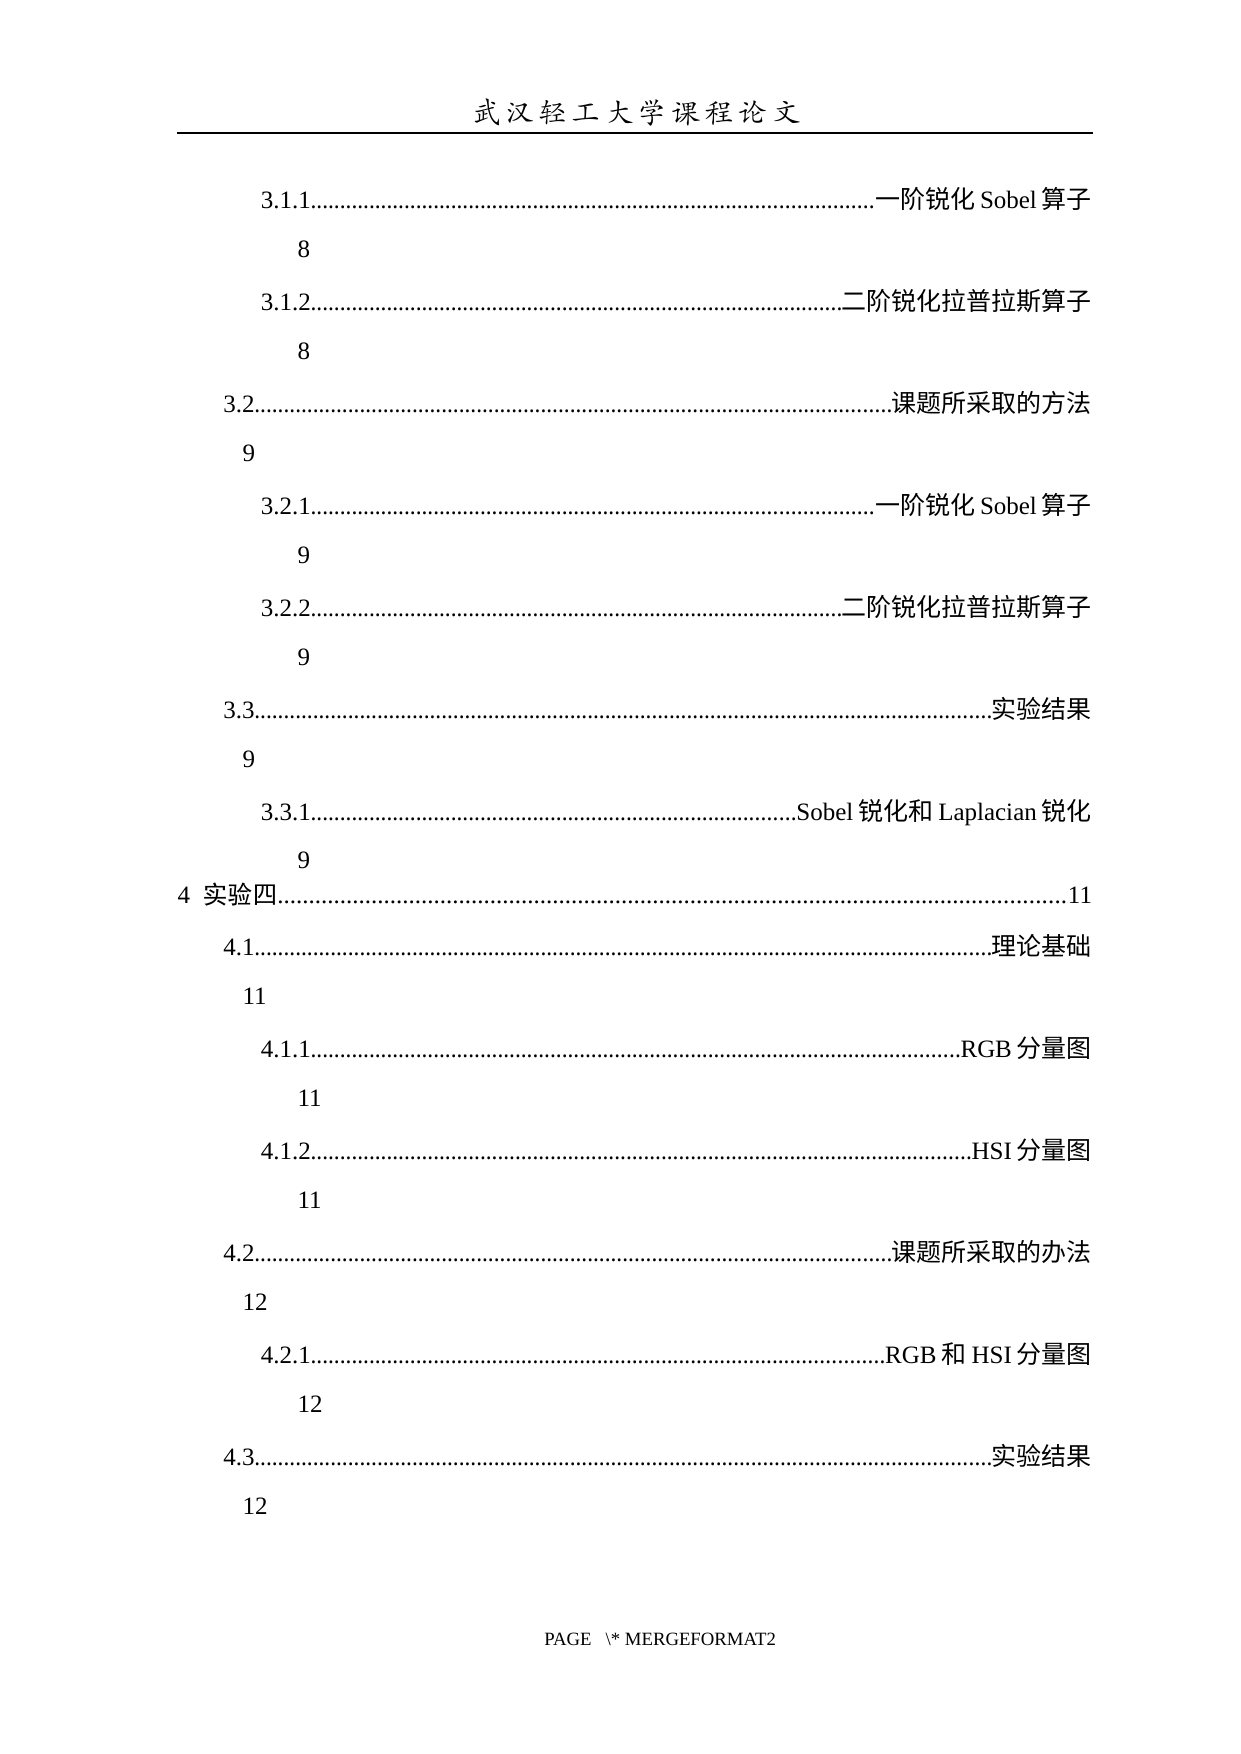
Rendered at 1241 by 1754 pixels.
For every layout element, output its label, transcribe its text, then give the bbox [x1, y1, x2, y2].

text 3.2.2 二阶锐化拉普拉斯算子 9 [240, 571, 1093, 673]
text 4.1.1 RGB分量图 11 [240, 1013, 1093, 1115]
text 3.3 实验结果 9 [202, 673, 1093, 775]
text 3.2 课题所采取的方法 9 [202, 368, 1093, 469]
text 4.1 理论基础 11 [202, 911, 1093, 1013]
text 4.3 实验结果 12 [202, 1420, 1093, 1522]
text 3.2.1 一阶锐化Sobel算子 9 [240, 469, 1093, 571]
text 4.1.2 HSI分量图 11 [240, 1115, 1093, 1217]
text 4.2.1 RGB和HSI分量图 12 [240, 1318, 1093, 1420]
text 3.1.1 一阶锐化Sobel算子 8 [240, 164, 1093, 266]
text 3.1.2 二阶锐化拉普拉斯算子 8 [240, 266, 1093, 368]
text 3.3.1 Sobel锐化和Laplacian锐化 9 [240, 775, 1093, 877]
text 4 实验四 11 [177, 877, 1093, 911]
text 4.2 课题所采取的办法 12 [202, 1217, 1093, 1318]
